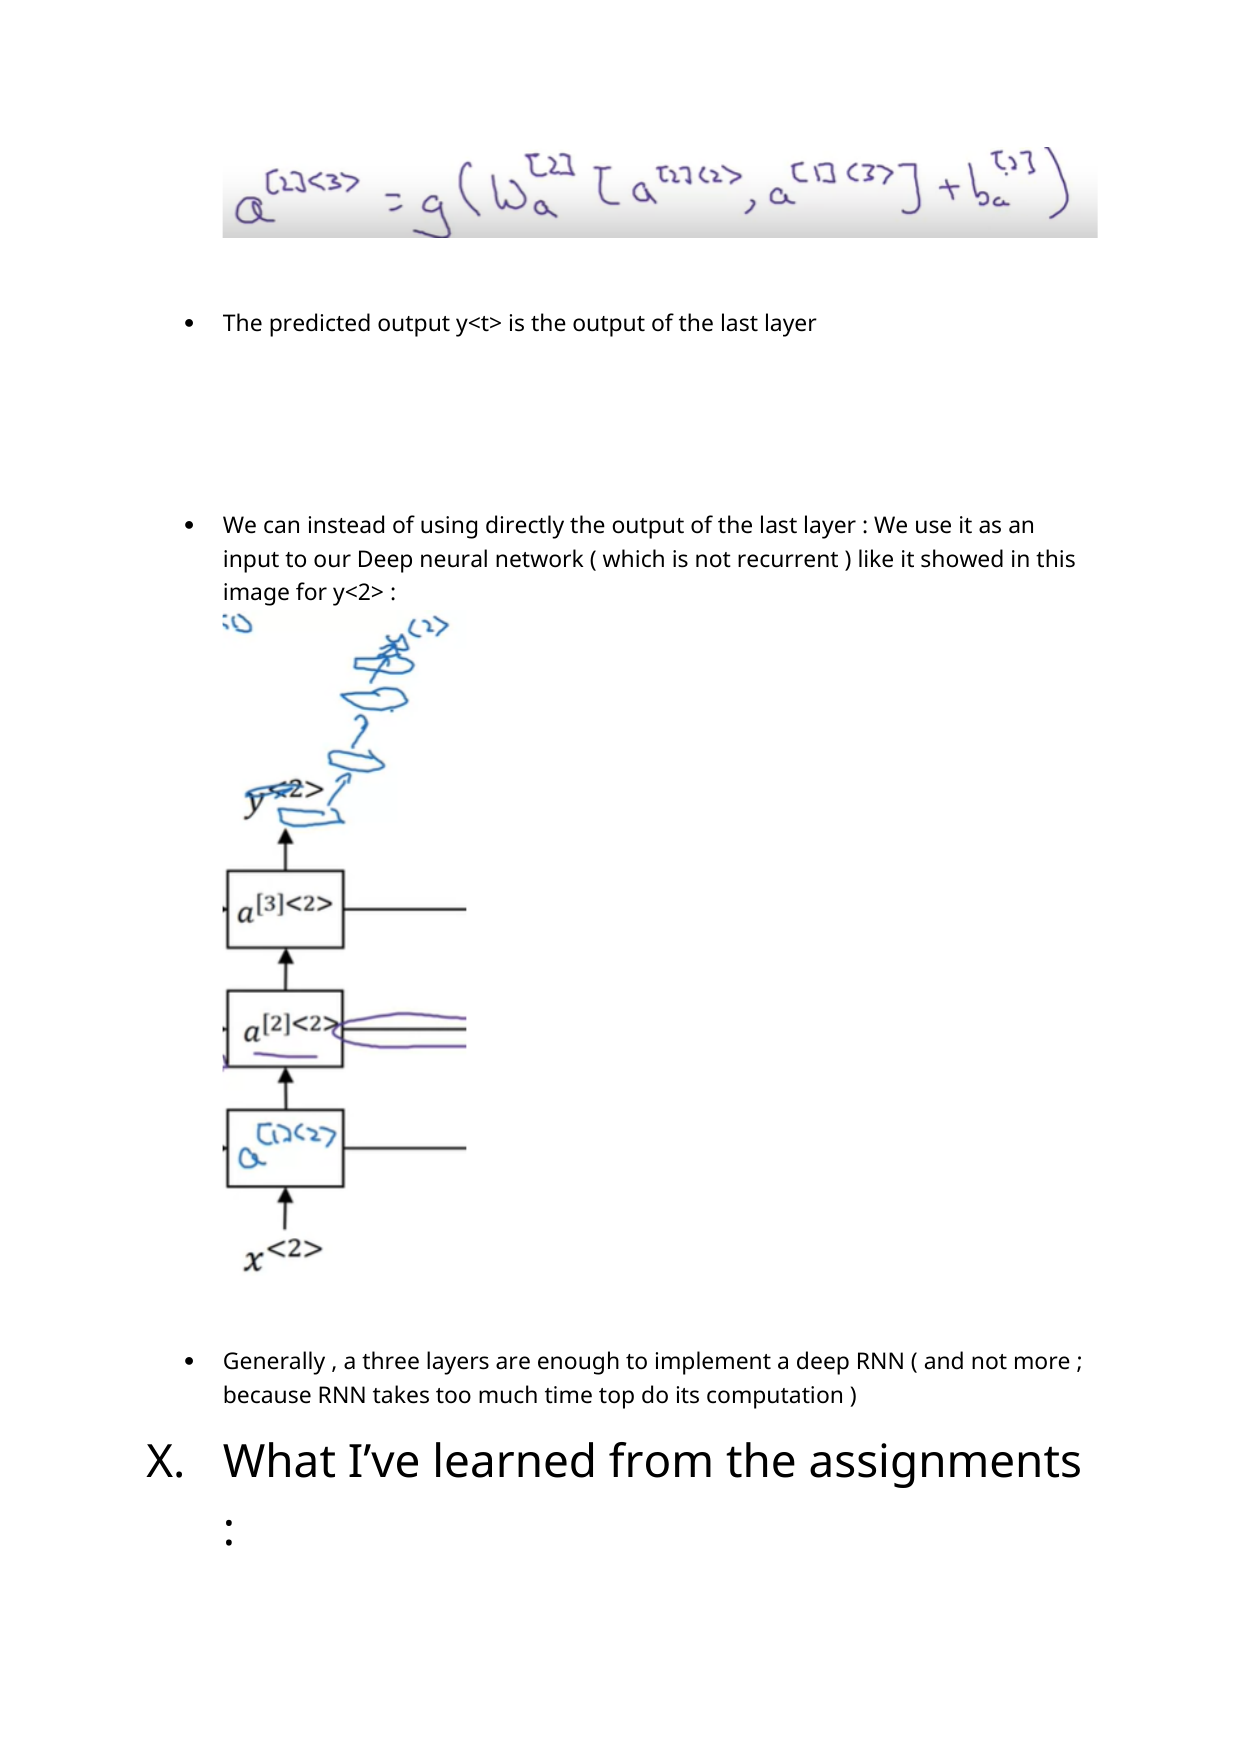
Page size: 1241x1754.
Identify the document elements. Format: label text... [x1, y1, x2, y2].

picture [222, 610, 467, 1276]
list Generally , a three layers are enough to implement a deep RNN ( and not more ; because RNN takes too much time top do its computation ) [185, 1345, 1093, 1410]
list We can instead of using directly the output of the last layer : We use it as an input to our Deep neural network ( which is not recurrent ) like it showed in this image for y<2> : [185, 509, 1093, 608]
list The predicted output y<t> is the output of the last layer [185, 307, 1093, 338]
picture [222, 147, 1098, 238]
subtitle What I’ve learned from the assignments : [185, 1429, 1093, 1559]
